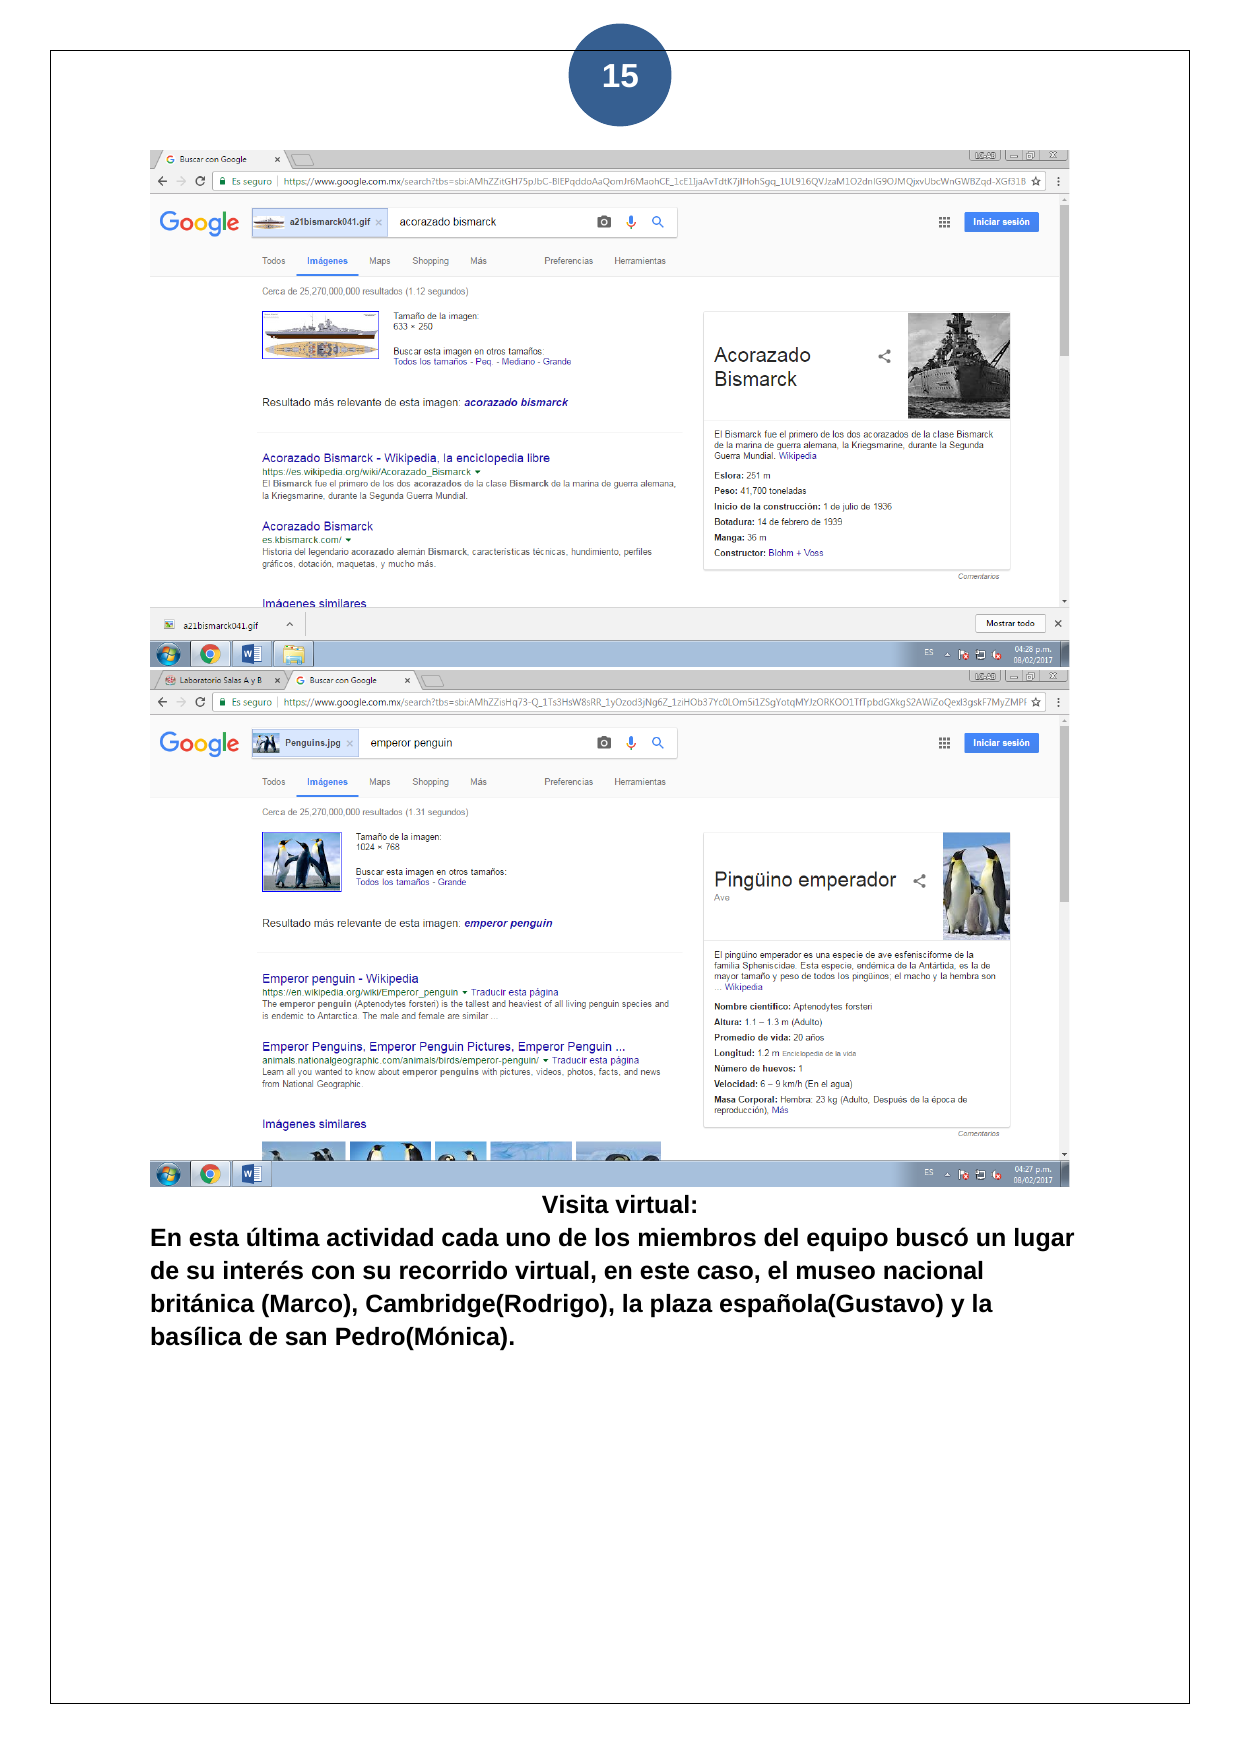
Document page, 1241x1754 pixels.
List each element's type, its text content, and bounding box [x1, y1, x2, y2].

picture [150, 670, 1070, 1187]
text En esta última actividad cada uno de los miembros del equipo buscó un lugar de su interés con su recorrido virtual, en este caso, el museo nacional británica (Marco), Cambridge(Rodrigo), la plaza española(Gustavo) y la basílica de san Pedro(Mónica). [150, 1223, 1090, 1351]
text Visita virtual: [150, 1190, 1090, 1219]
picture [150, 150, 1070, 667]
